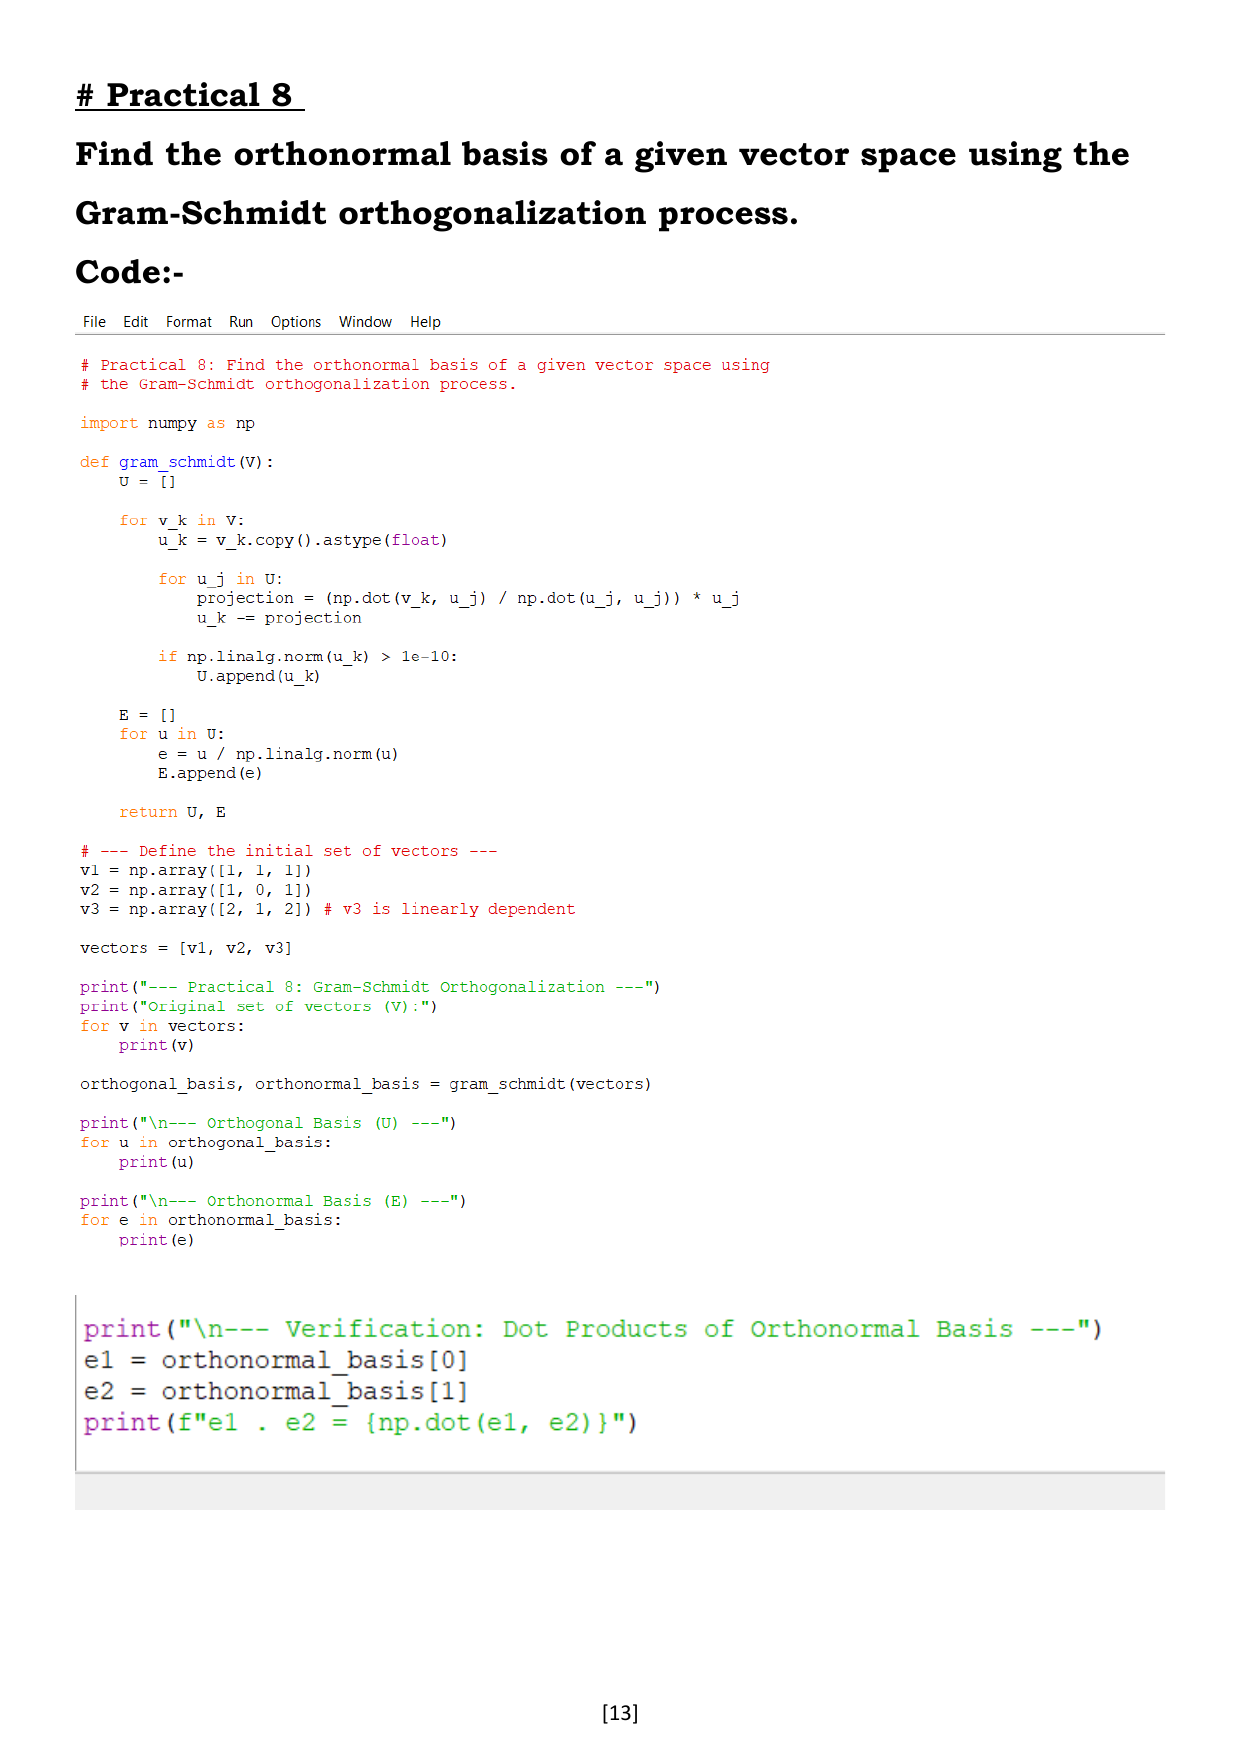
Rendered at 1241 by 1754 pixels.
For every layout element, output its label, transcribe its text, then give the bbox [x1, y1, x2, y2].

text Gram-Schmidt orthogonalization process. [75, 193, 1165, 232]
picture [75, 310, 1166, 1247]
picture [75, 1295, 1166, 1510]
text Code:- [75, 252, 1165, 291]
text # Practical 8 [75, 75, 1165, 114]
text Find the orthonormal basis of a given vector space using the [75, 134, 1165, 173]
